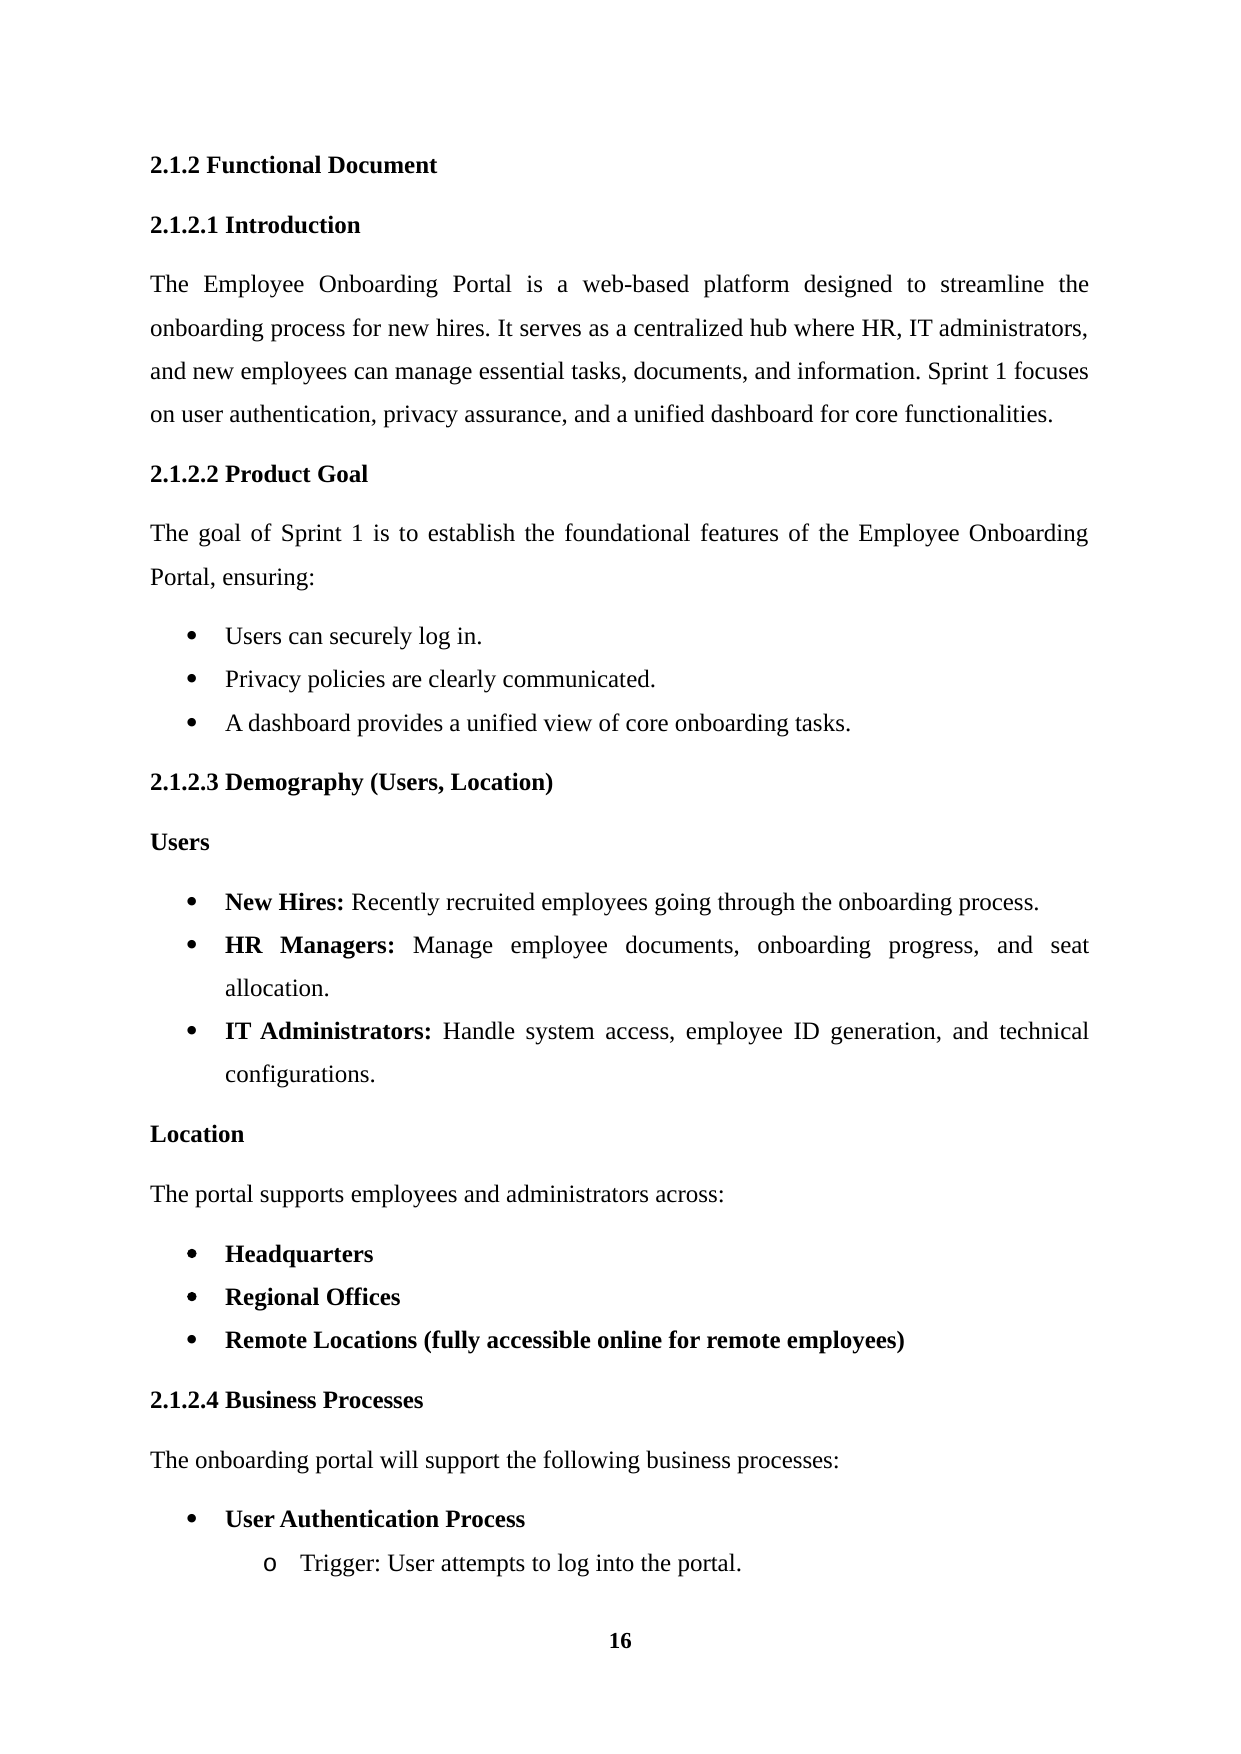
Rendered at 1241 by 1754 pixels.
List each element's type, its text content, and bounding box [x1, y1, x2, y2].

text 2.1.2.1 Introduction [150, 210, 1090, 238]
list New Hires: Recently recruited employees going through the onboarding process. [187, 887, 1090, 916]
list IT Administrators: Handle system access, employee ID generation, and technical configurations. [187, 1016, 1090, 1088]
list User Authentication Process [187, 1504, 1090, 1533]
list HR Managers: Manage employee documents, onboarding progress, and seat allocation. [187, 930, 1090, 1002]
list Privacy policies are clearly communicated. [187, 664, 1090, 693]
list Headquarters [187, 1239, 1090, 1268]
list Users can securely log in. [187, 621, 1090, 650]
text The portal supports employees and administrators across: [150, 1179, 1090, 1208]
list Regional Offices [187, 1282, 1090, 1311]
list Remote Locations (fully accessible online for remote employees) [187, 1325, 1090, 1354]
list A dashboard provides a unified view of core onboarding tasks. [187, 708, 1090, 736]
text The Employee Onboarding Portal is a web-based platform designed to streamline the onboarding process for new hires. It serves as a centralized hub where HR, IT administrators, and new employees can manage essential tasks, documents, and information. Sprint 1 focuses on user authentication, privacy assurance, and a unified dashboard for core functionalities. [150, 269, 1090, 428]
text 2.1.2.2 Product Goal [150, 459, 1090, 487]
text The onboarding portal will support the following business processes: [150, 1445, 1090, 1473]
text 2.1.2.3 Demography (Users, Location) [150, 767, 1090, 796]
text The goal of Sprint 1 is to establish the foundational features of the Employee Onboarding Portal, ensuring: [150, 518, 1090, 590]
list Trigger: User attempts to log into the portal. [262, 1548, 1090, 1578]
text 2.1.2 Functional Document [150, 150, 1090, 179]
text Location [150, 1119, 1090, 1148]
text Users [150, 827, 1090, 856]
text 2.1.2.4 Business Processes [150, 1385, 1090, 1414]
